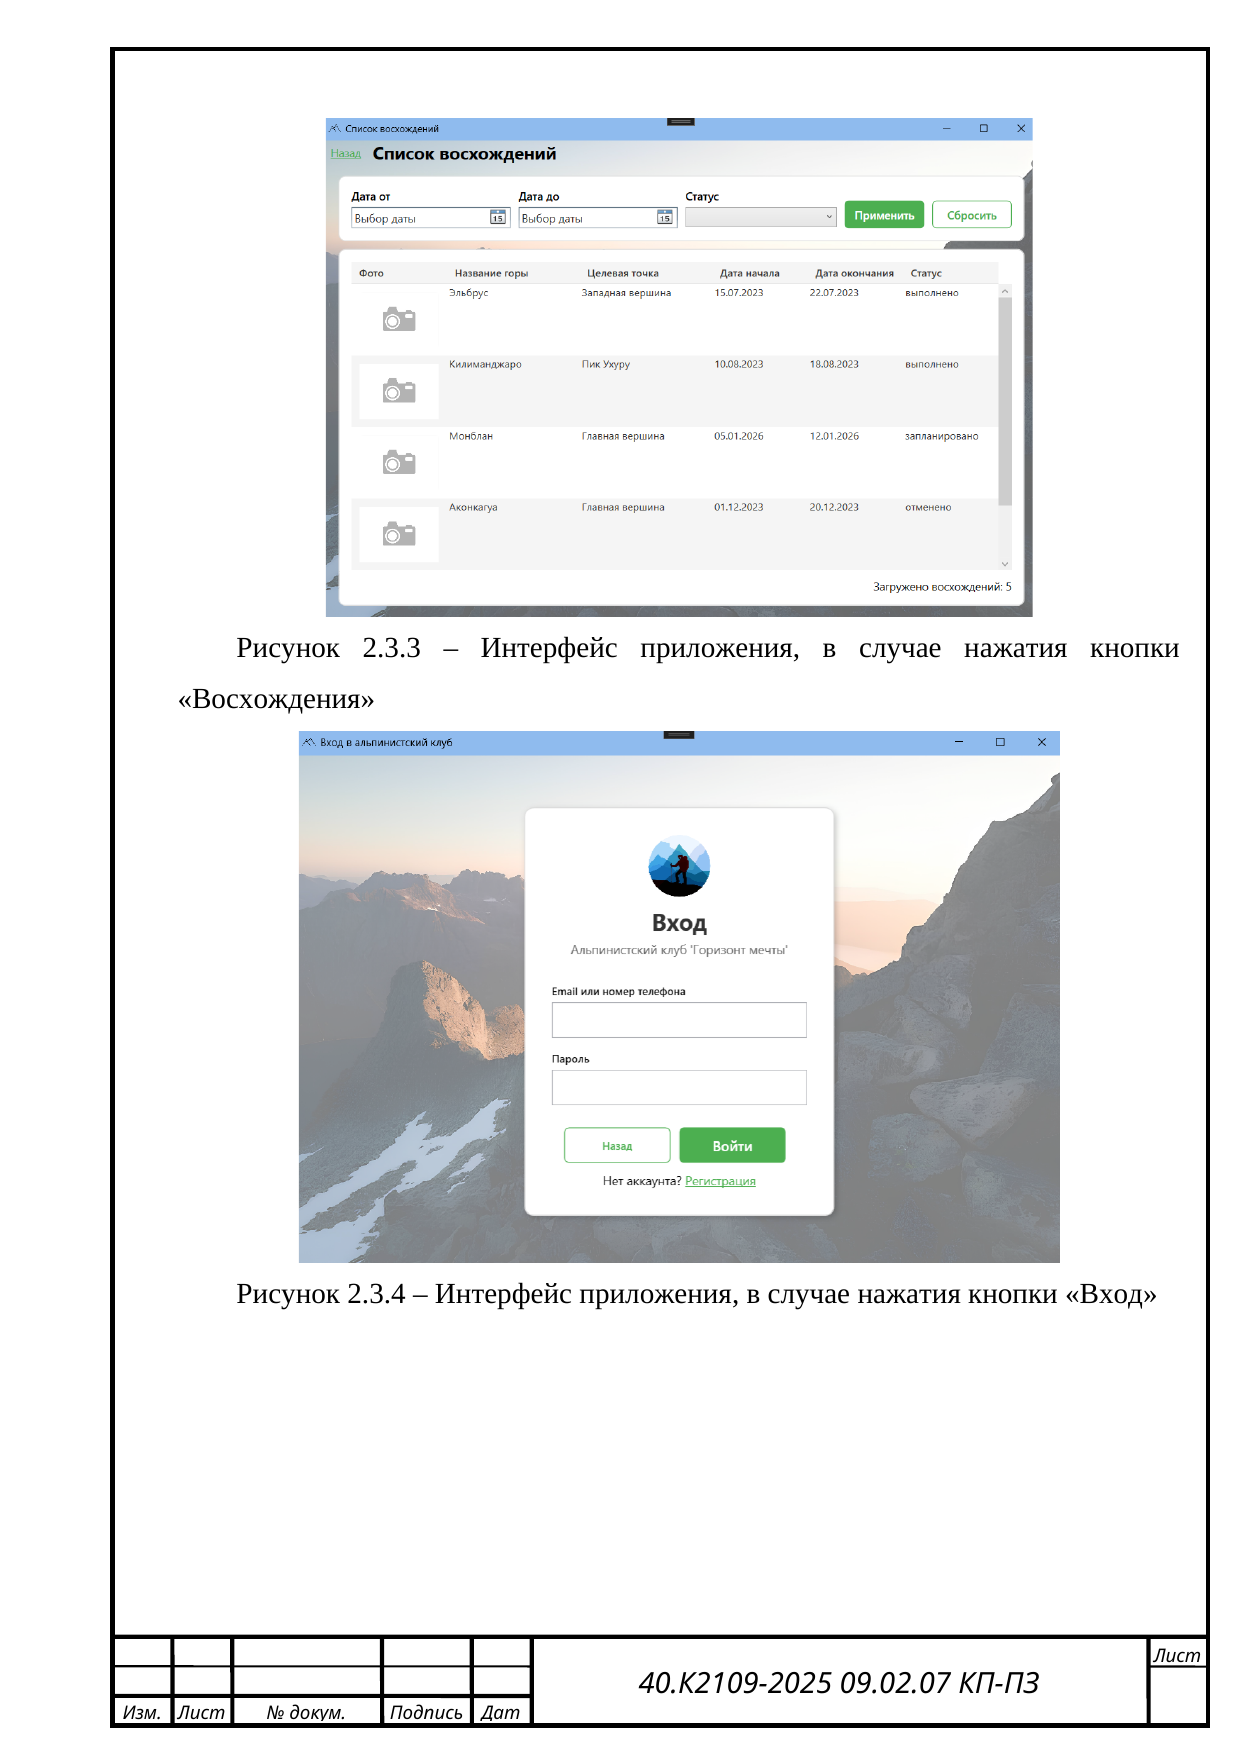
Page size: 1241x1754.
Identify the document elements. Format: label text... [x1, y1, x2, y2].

text Рисунок 2.3.3 – Интерфейс приложения, в случае нажатия кнопки «Восхождения» [177, 631, 1181, 714]
text Рисунок 2.3.4 – Интерфейс приложения, в случае нажатия кнопки «Вход» [177, 1276, 1181, 1310]
picture [325, 118, 1033, 617]
picture [298, 731, 1060, 1263]
